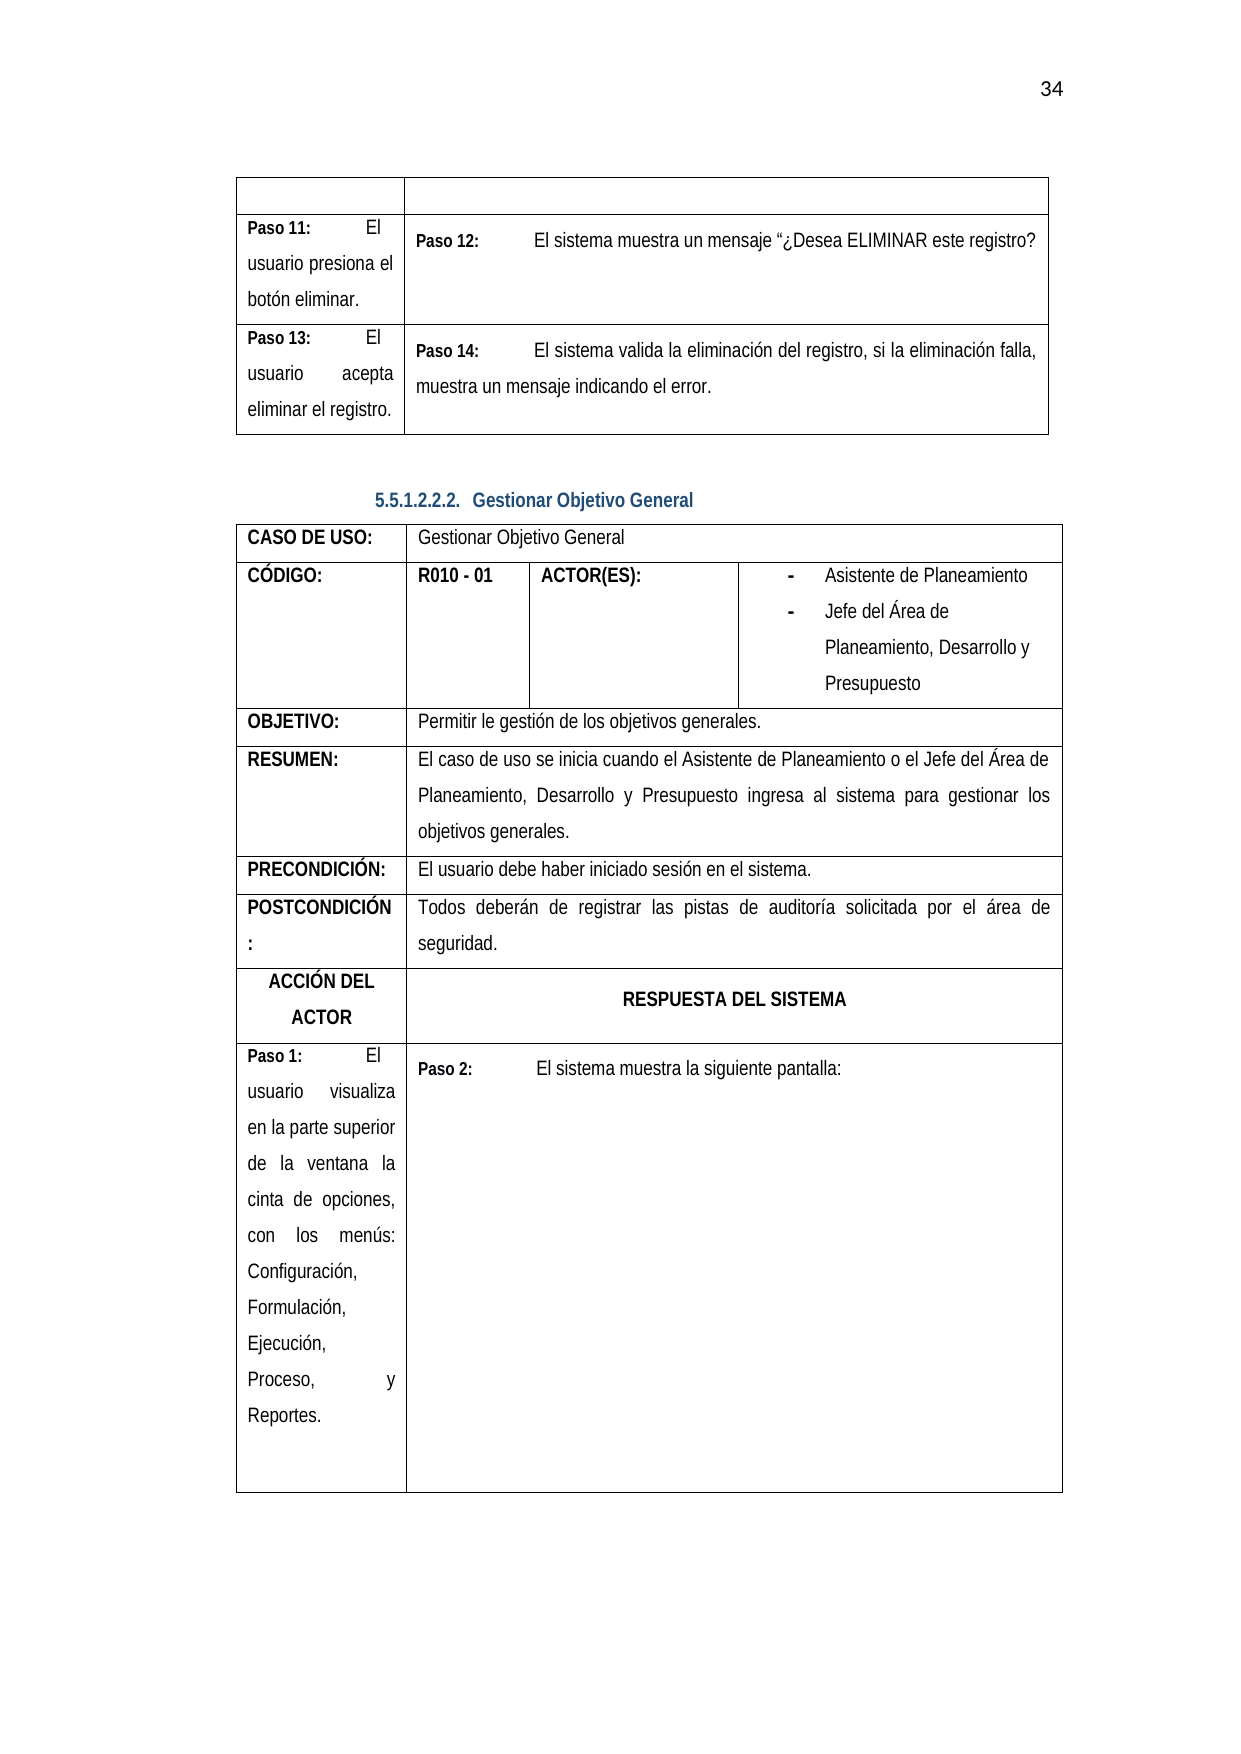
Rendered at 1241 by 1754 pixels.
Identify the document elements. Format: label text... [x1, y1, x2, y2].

table_cell CÓDIGO: [237, 563, 406, 708]
table_cell POSTCONDICIÓN: [237, 895, 406, 968]
table_cell R010 - 01 [407, 563, 529, 708]
table_cell Todos deberán de registrar las pistas de auditoría solicitada por el área de seguridad. [407, 895, 1062, 968]
table_cell El caso de uso se inicia cuando el Asistente de Planeamiento o el Jefe del Área de Planeamiento, Desarrollo y Presupuesto ingresa al sistema para gestionar los objetivos generales. [407, 747, 1062, 856]
table_header Gestionar Objetivo General [407, 525, 1062, 562]
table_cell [405, 178, 1048, 214]
table_cell El usuario presiona el botón eliminar. [237, 215, 404, 324]
table_cell PRECONDICIÓN: [237, 857, 406, 894]
table_cell ACCIÓN DEL ACTOR [237, 969, 406, 1042]
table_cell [237, 178, 404, 214]
table_cell Asistente de Planeamiento Jefe del Área de Planeamiento, Desarrollo y Presupuesto [739, 563, 1062, 708]
table_cell OBJETIVO: [237, 709, 406, 746]
table_header CASO DE USO: [237, 525, 406, 562]
table_cell El usuario acepta eliminar el registro. [237, 325, 404, 434]
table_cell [237, 1044, 406, 1492]
table_cell El sistema muestra un mensaje “¿Desea ELIMINAR este registro? [405, 215, 1048, 324]
table_cell RESPUESTA DEL SISTEMA [407, 969, 1062, 1042]
table_cell ACTOR(ES): [530, 563, 738, 708]
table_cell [407, 1044, 1062, 1492]
list Gestionar Objetivo General [375, 488, 1063, 512]
table_cell Permitir le gestión de los objetivos generales. [407, 709, 1062, 746]
table_cell El usuario debe haber iniciado sesión en el sistema. [407, 857, 1062, 894]
table_cell El sistema valida la eliminación del registro, si la eliminación falla, muestra un mensaje indicando el error. [405, 325, 1048, 434]
table_cell RESUMEN: [237, 747, 406, 856]
